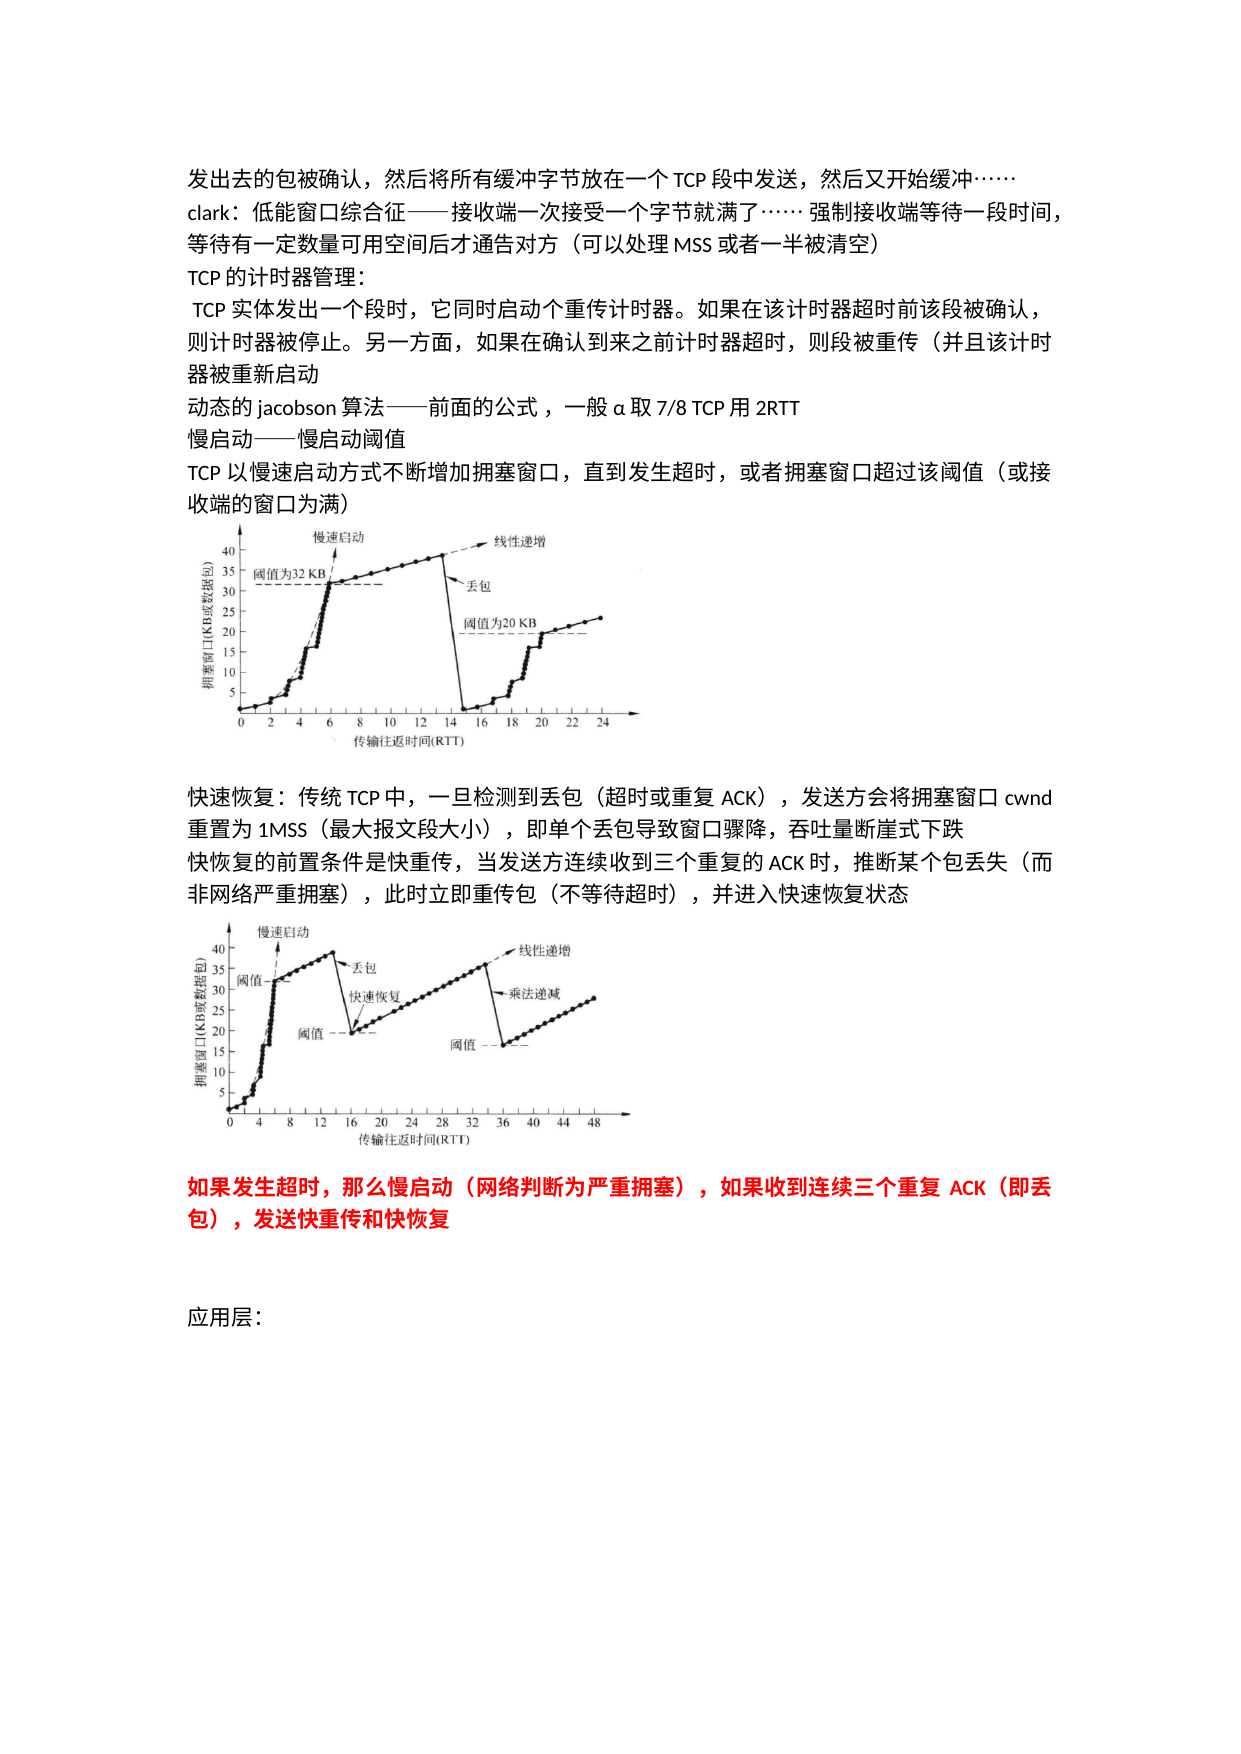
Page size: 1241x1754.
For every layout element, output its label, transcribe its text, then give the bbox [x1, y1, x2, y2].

text 动态的jacobson算法——前面的公式 ，一般α取7/8 TCP用2RTT [187, 389, 1053, 422]
picture [187, 909, 630, 1146]
text TCP 以慢速启动方式不断增加拥塞窗口，直到发生超时，或者拥塞窗口超过该阈值（或接收端的窗口为满） [187, 454, 1053, 519]
picture [187, 519, 650, 748]
text 如果发生超时，那么慢启动（网络判断为严重拥塞），如果收到连续三个重复ACK（即丢包），发送快重传和快恢复 [187, 1169, 1053, 1234]
text 应用层： [187, 1299, 1053, 1332]
text clark：低能窗口综合征——接收端一次接受一个字节就满了…… 强制接收端等待一段时间，等待有一定数量可用空间后才通告对方（可以处理MSS 或者一半被清空） [187, 194, 1053, 259]
text 快速恢复：传统TCP中，一旦检测到丢包（超时或重复ACK），发送方会将拥塞窗口cwnd重置为1MSS（最大报文段大小），即单个丢包导致窗口骤降，吞吐量断崖式下跌 [187, 779, 1053, 844]
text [187, 162, 1053, 194]
text 快恢复的前置条件是快重传，当发送方连续收到三个重复的ACK时，推断某个包丢失（而非网络严重拥塞），此时立即重传包（不等待超时），并进入快速恢复状态 [187, 844, 1053, 909]
text TCP 实体发出一个段时，它同时启动个重传计时器。如果在该计时器超时前该段被确认，则计时器被停止。另一方面，如果在确认到来之前计时器超时，则段被重传（并且该计时器被重新启动 [187, 292, 1053, 389]
text 慢启动——慢启动阈值 [187, 422, 1053, 454]
text TCP的计时器管理： [187, 259, 1053, 292]
